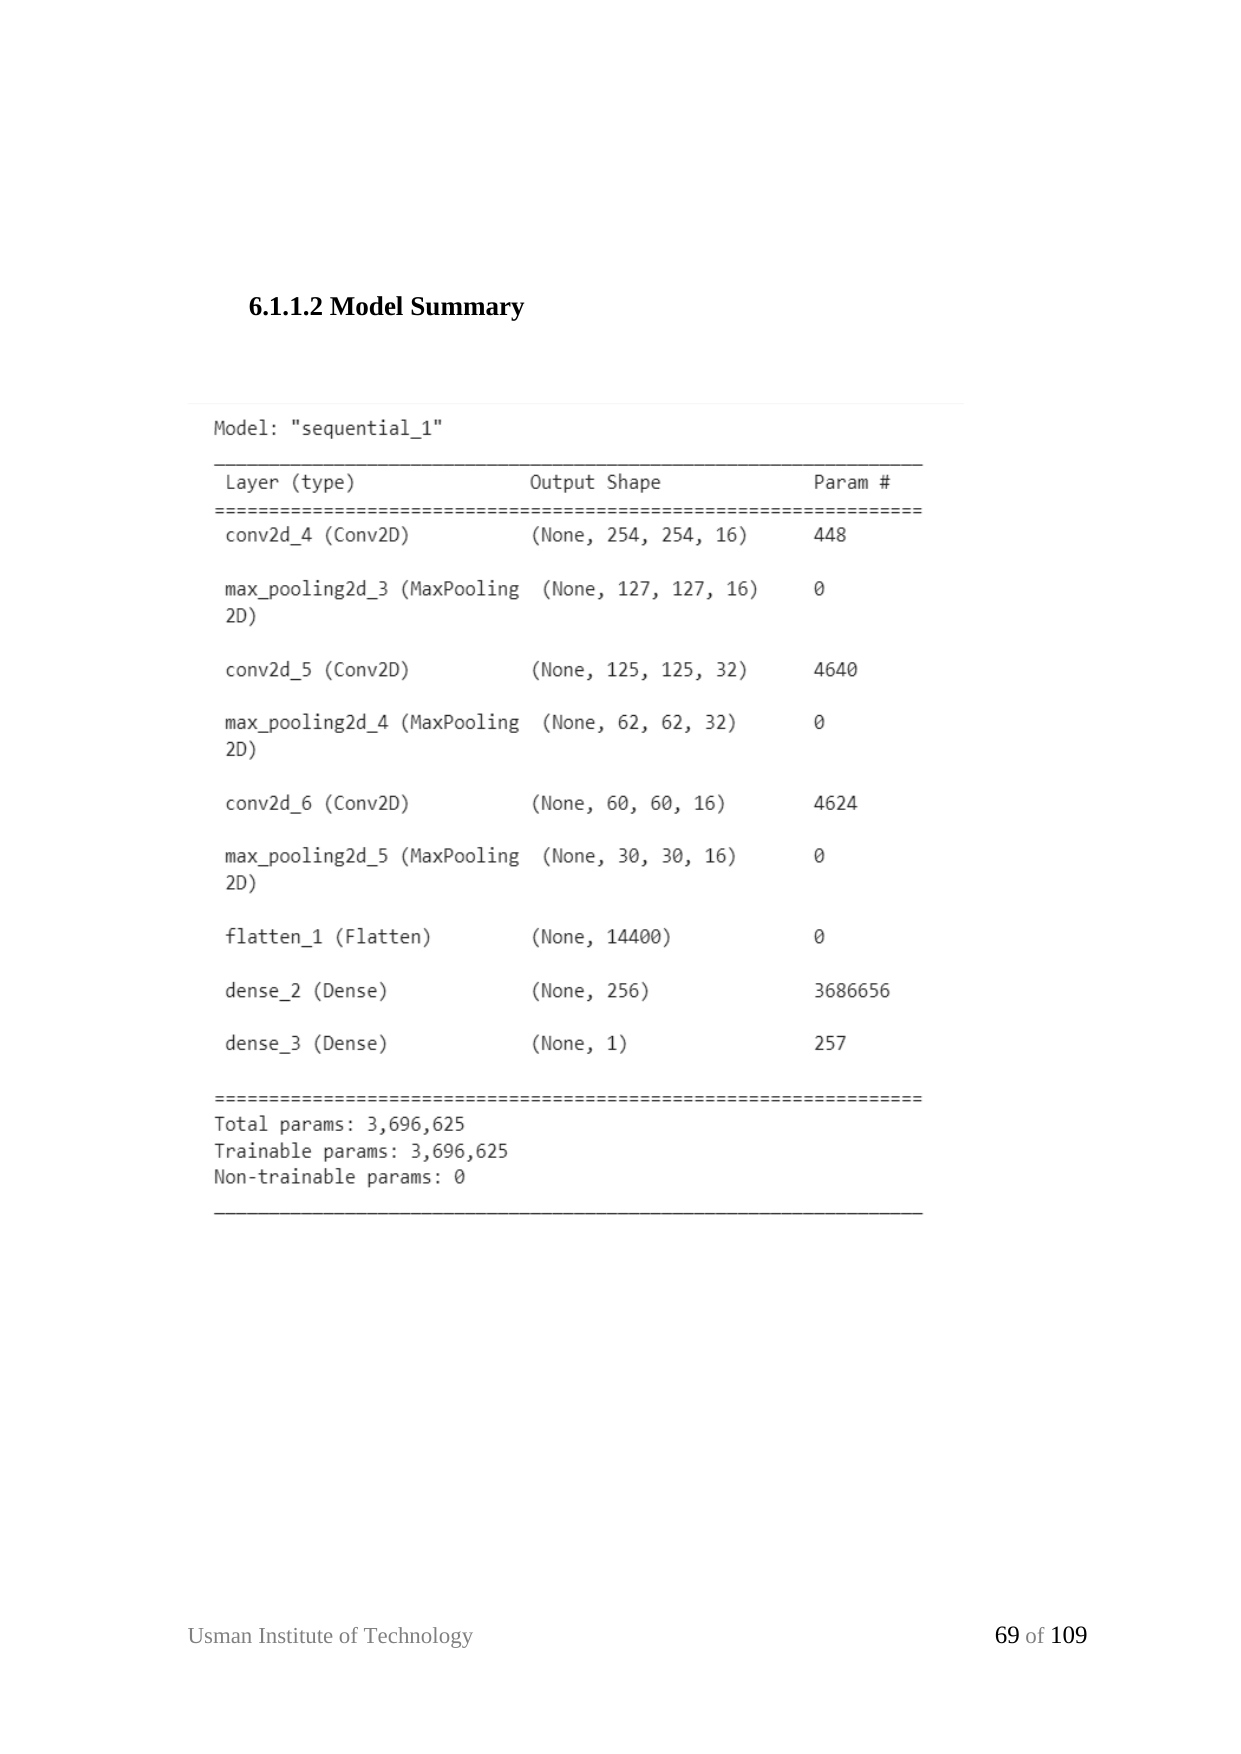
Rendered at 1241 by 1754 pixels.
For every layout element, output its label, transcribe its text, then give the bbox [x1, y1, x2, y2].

subtitle 6.1.1.2 Model Summary [187, 290, 1053, 321]
picture [187, 403, 964, 1226]
